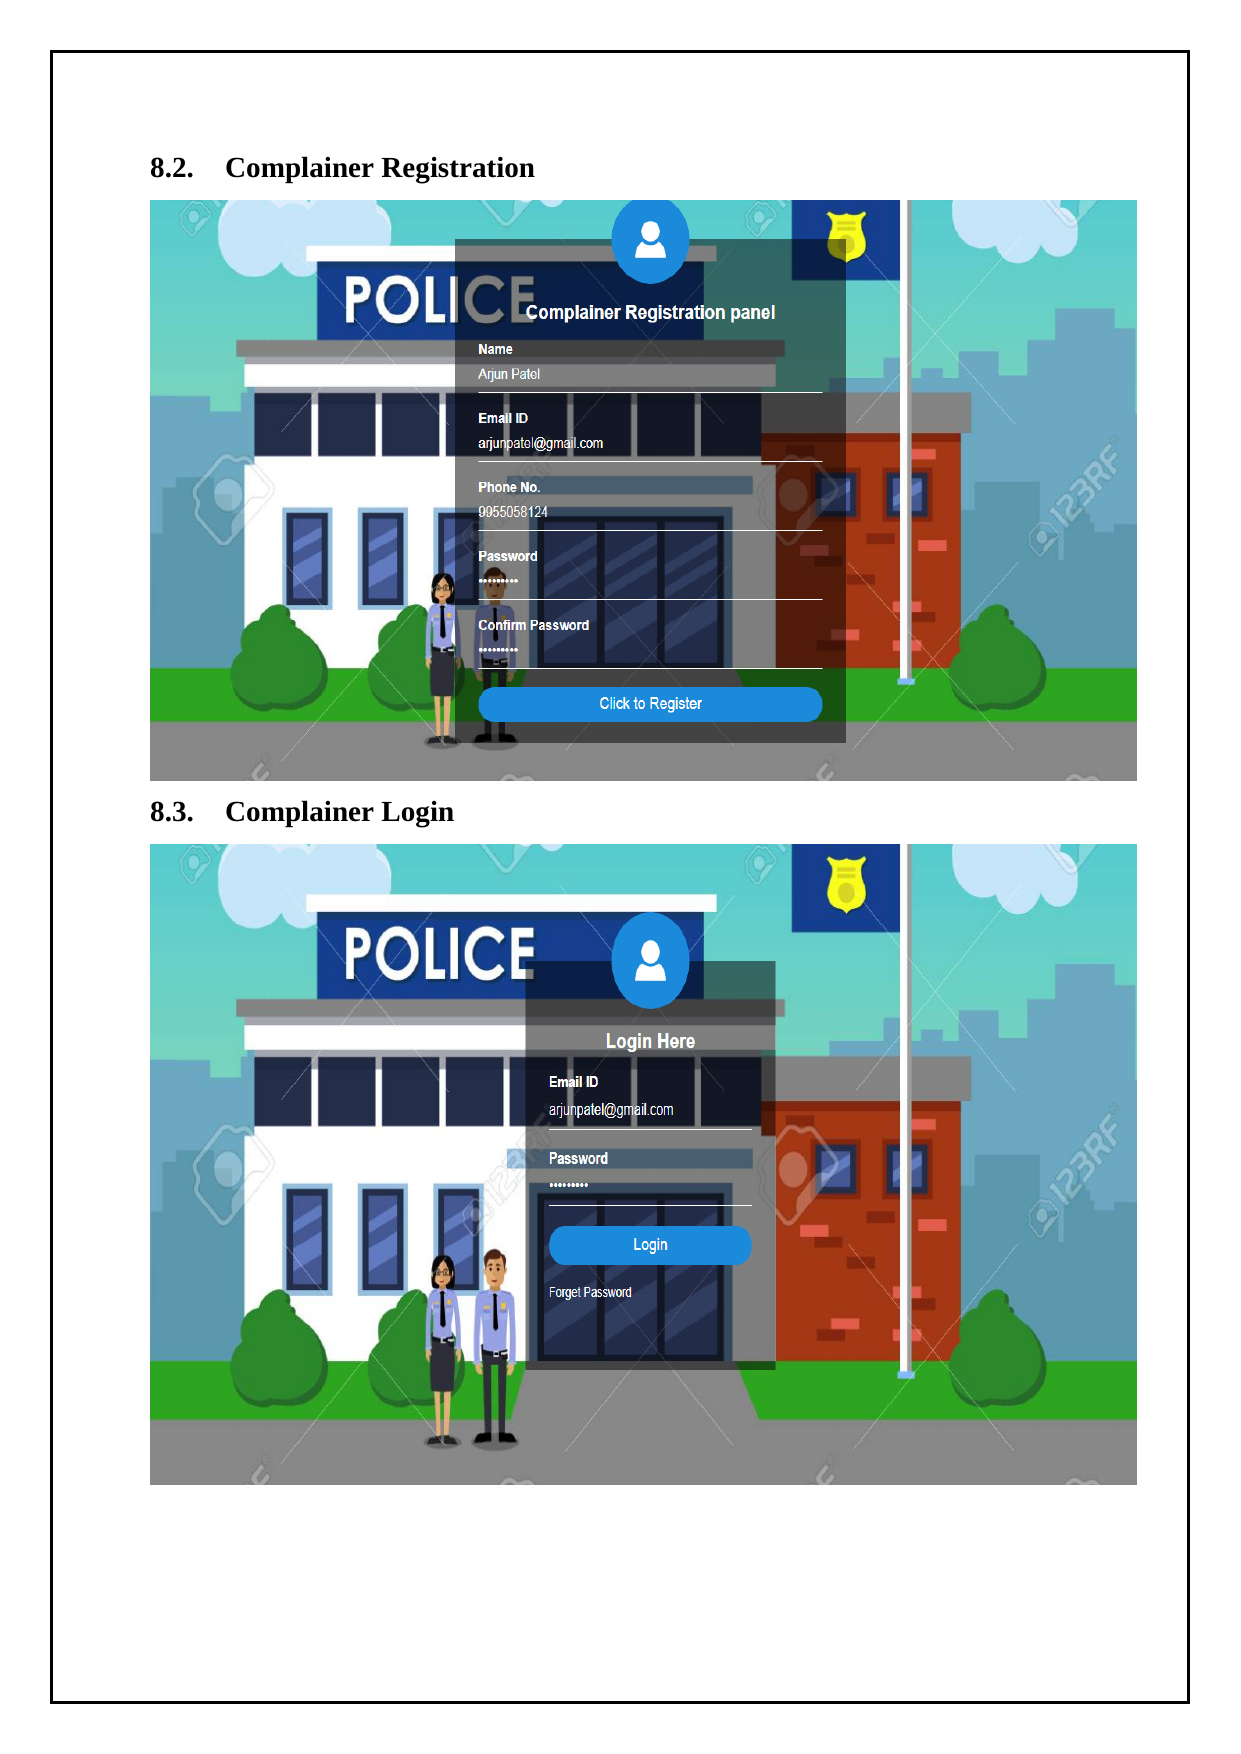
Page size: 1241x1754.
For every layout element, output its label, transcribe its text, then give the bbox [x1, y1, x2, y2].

picture [150, 844, 1137, 1485]
list Complainer Registration [150, 150, 1137, 183]
picture [150, 200, 1137, 781]
list Complainer Login [150, 794, 1137, 828]
